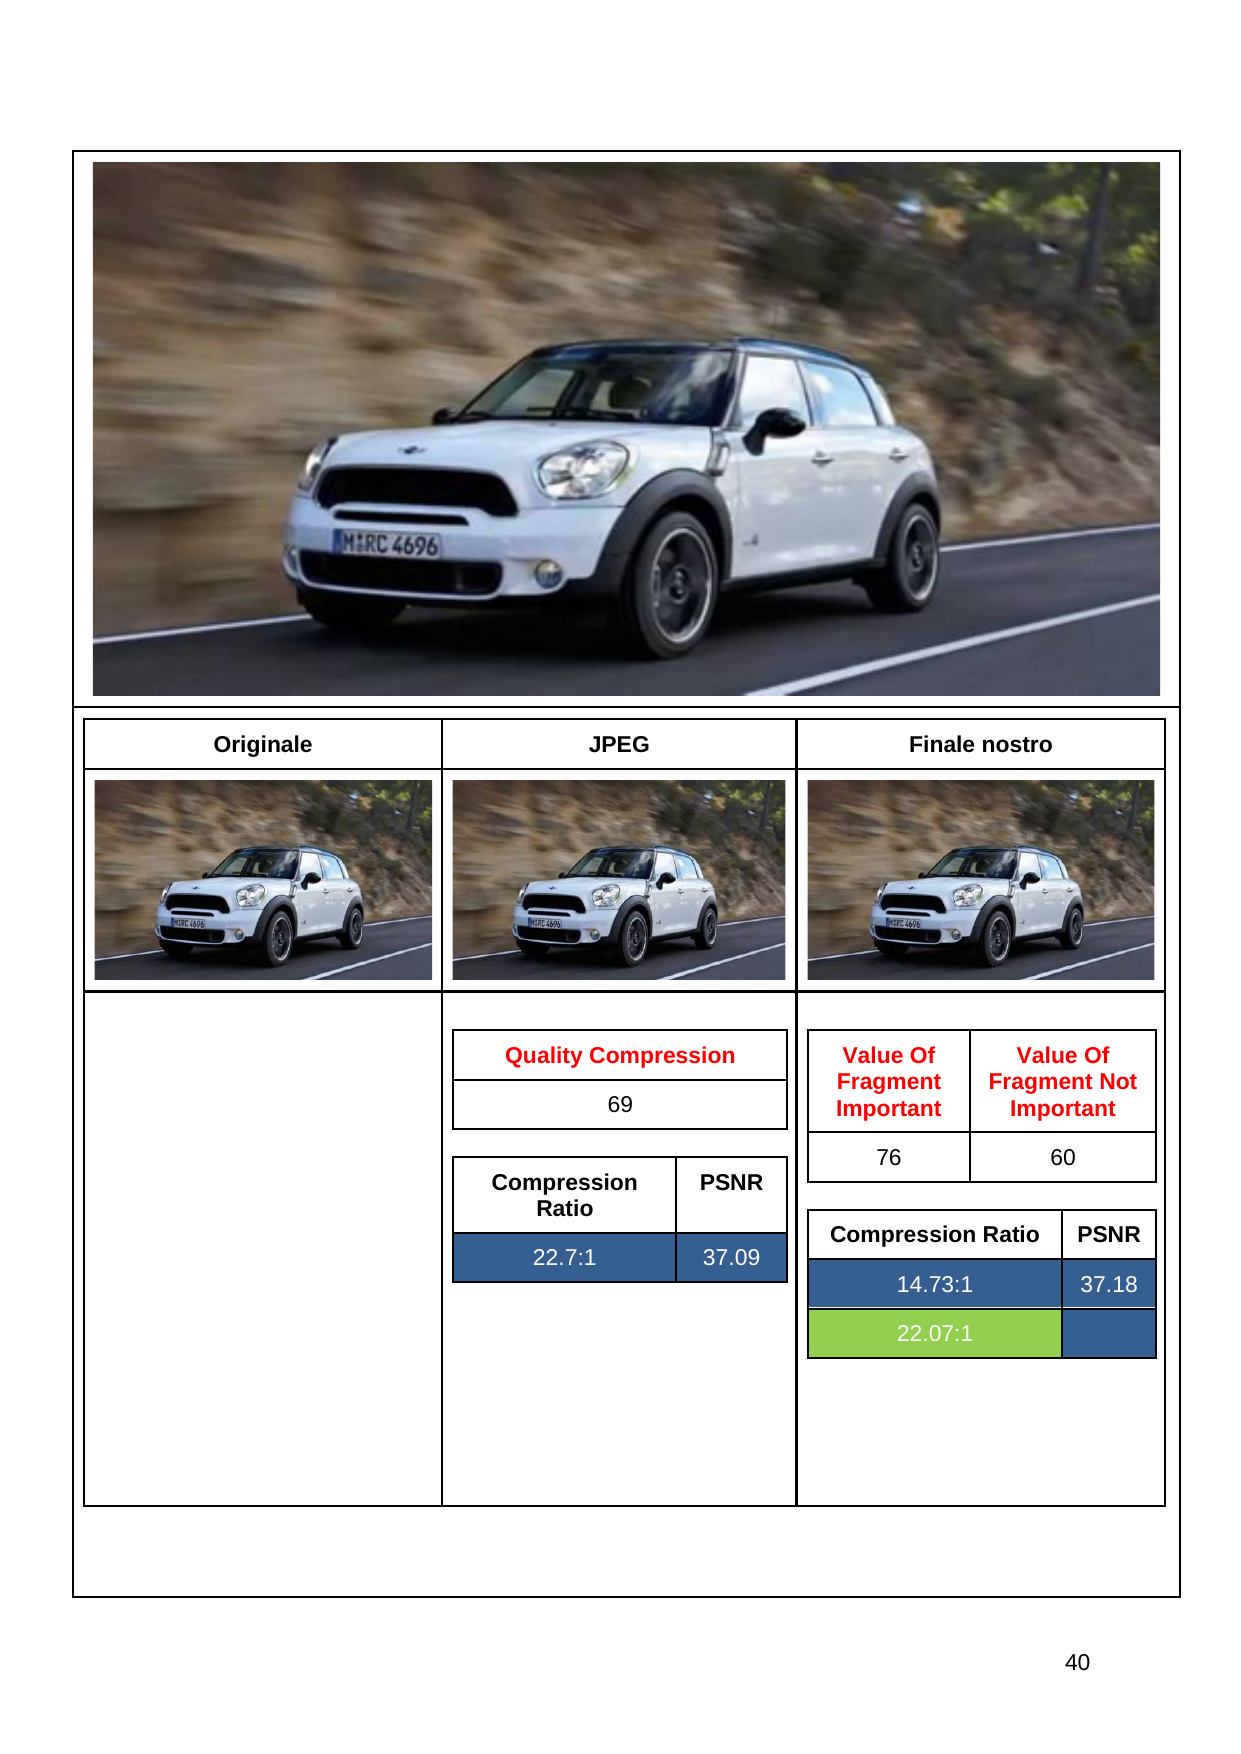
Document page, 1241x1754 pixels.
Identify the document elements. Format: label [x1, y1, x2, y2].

table_cell [74, 708, 1179, 1596]
picture [807, 780, 1155, 980]
table_cell [74, 152, 1179, 706]
picture [452, 780, 786, 980]
picture [94, 780, 433, 980]
picture [92, 162, 1161, 696]
